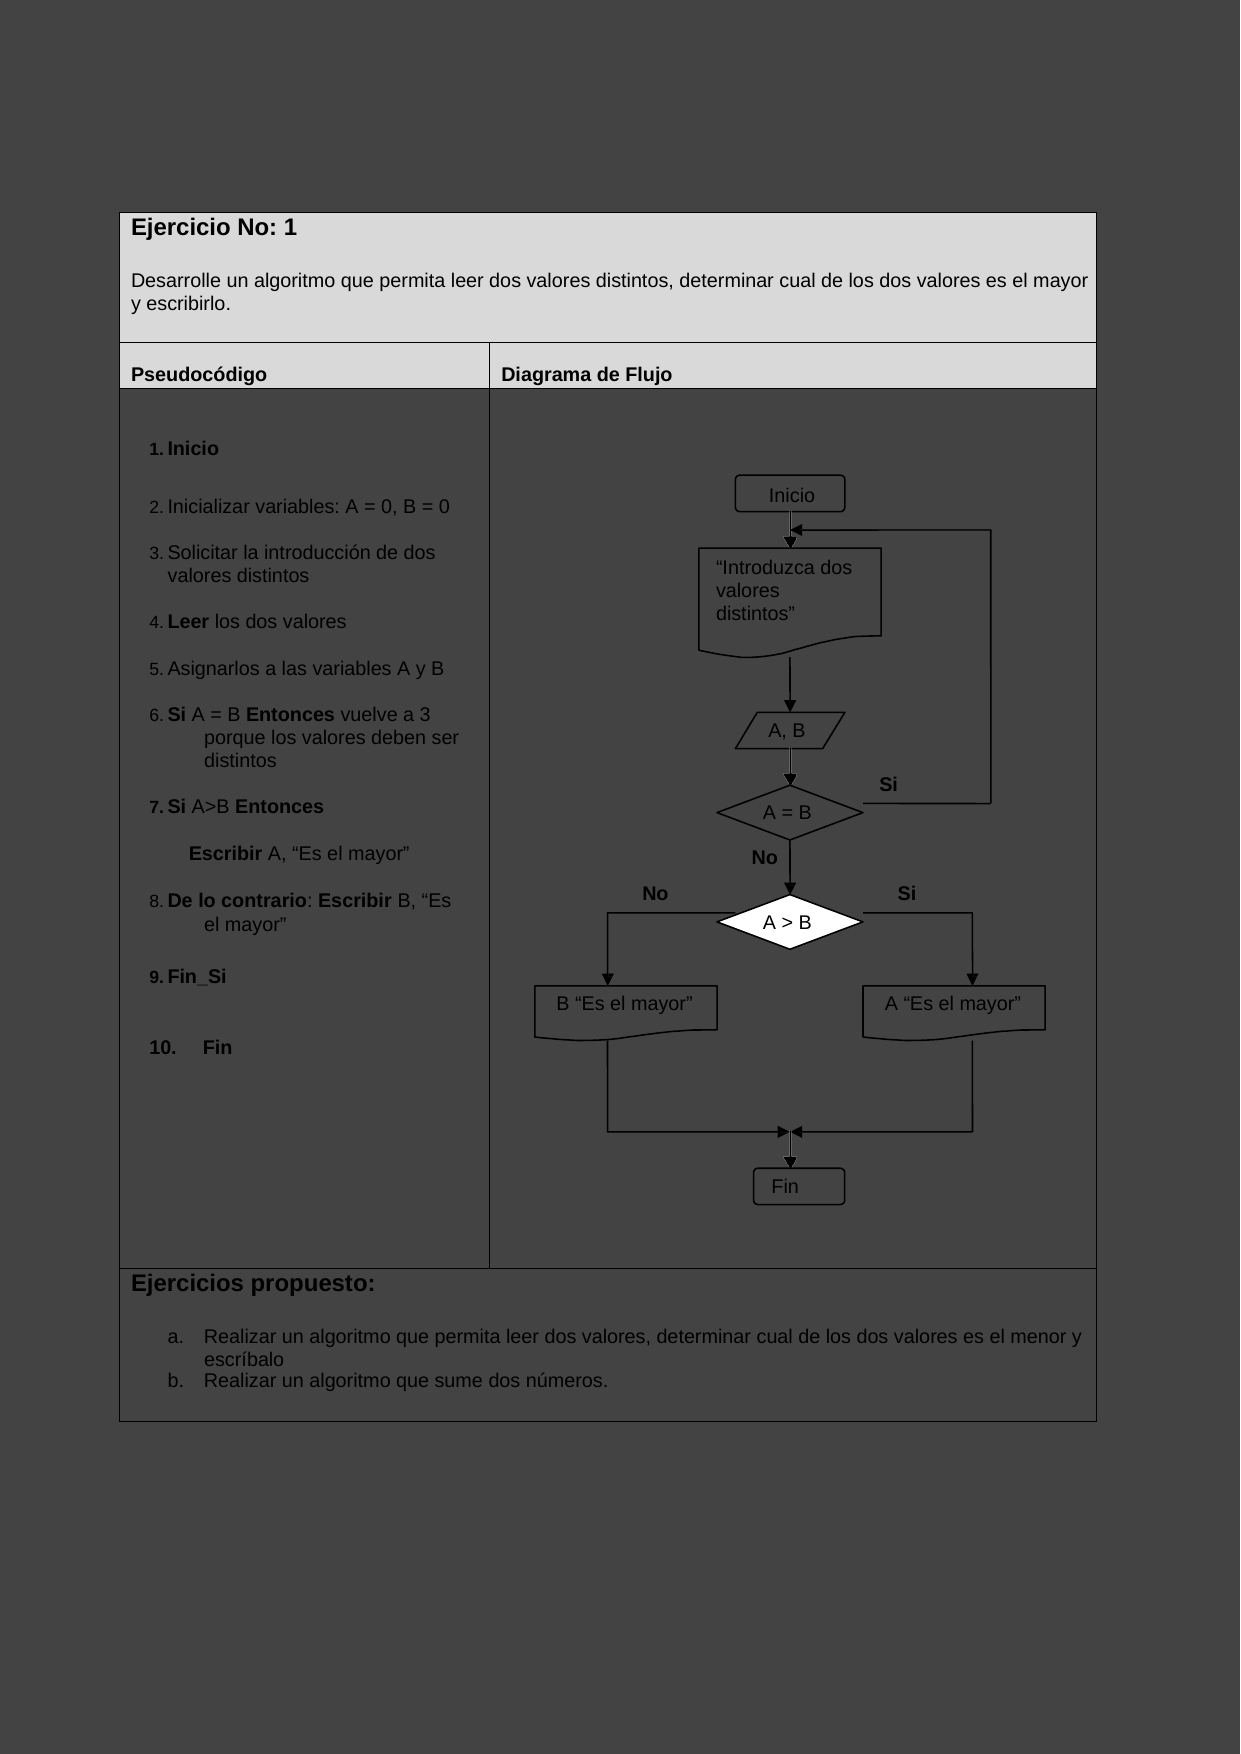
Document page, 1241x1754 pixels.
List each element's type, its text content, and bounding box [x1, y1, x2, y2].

table_cell Diagrama de Flujo [490, 343, 1096, 388]
table_cell Inicio Inicializar variables: A = 0, B = 0 Solicitar la introducción de dos valores distintos Leer los dos valores Asignarlos a las variables A y B Si A = B Entonces vuelve a 3 porque los valores deben ser distintos Si A>B Entonces Escribir A, “Es el mayor” De lo contrario: Escribir B, “Es el mayor” Fin_Si Fin [120, 389, 489, 1267]
table_cell Inicio “Introduzca dos valores distintos” A, B Si A = B No No Si A > B B “Es el mayor” A “Es el mayor” Fin [490, 389, 1096, 1267]
table_header Ejercicio No: 1 Desarrolle un algoritmo que permita leer dos valores distintos, determinar cual de los dos valores es el mayor y escribirlo. [120, 213, 1096, 342]
table_cell Ejercicios propuesto: Realizar un algoritmo que permita leer dos valores, determinar cual de los dos valores es el menor y escríbalo Realizar un algoritmo que sume dos números. [120, 1269, 1096, 1421]
table_cell Pseudocódigo [120, 343, 489, 388]
